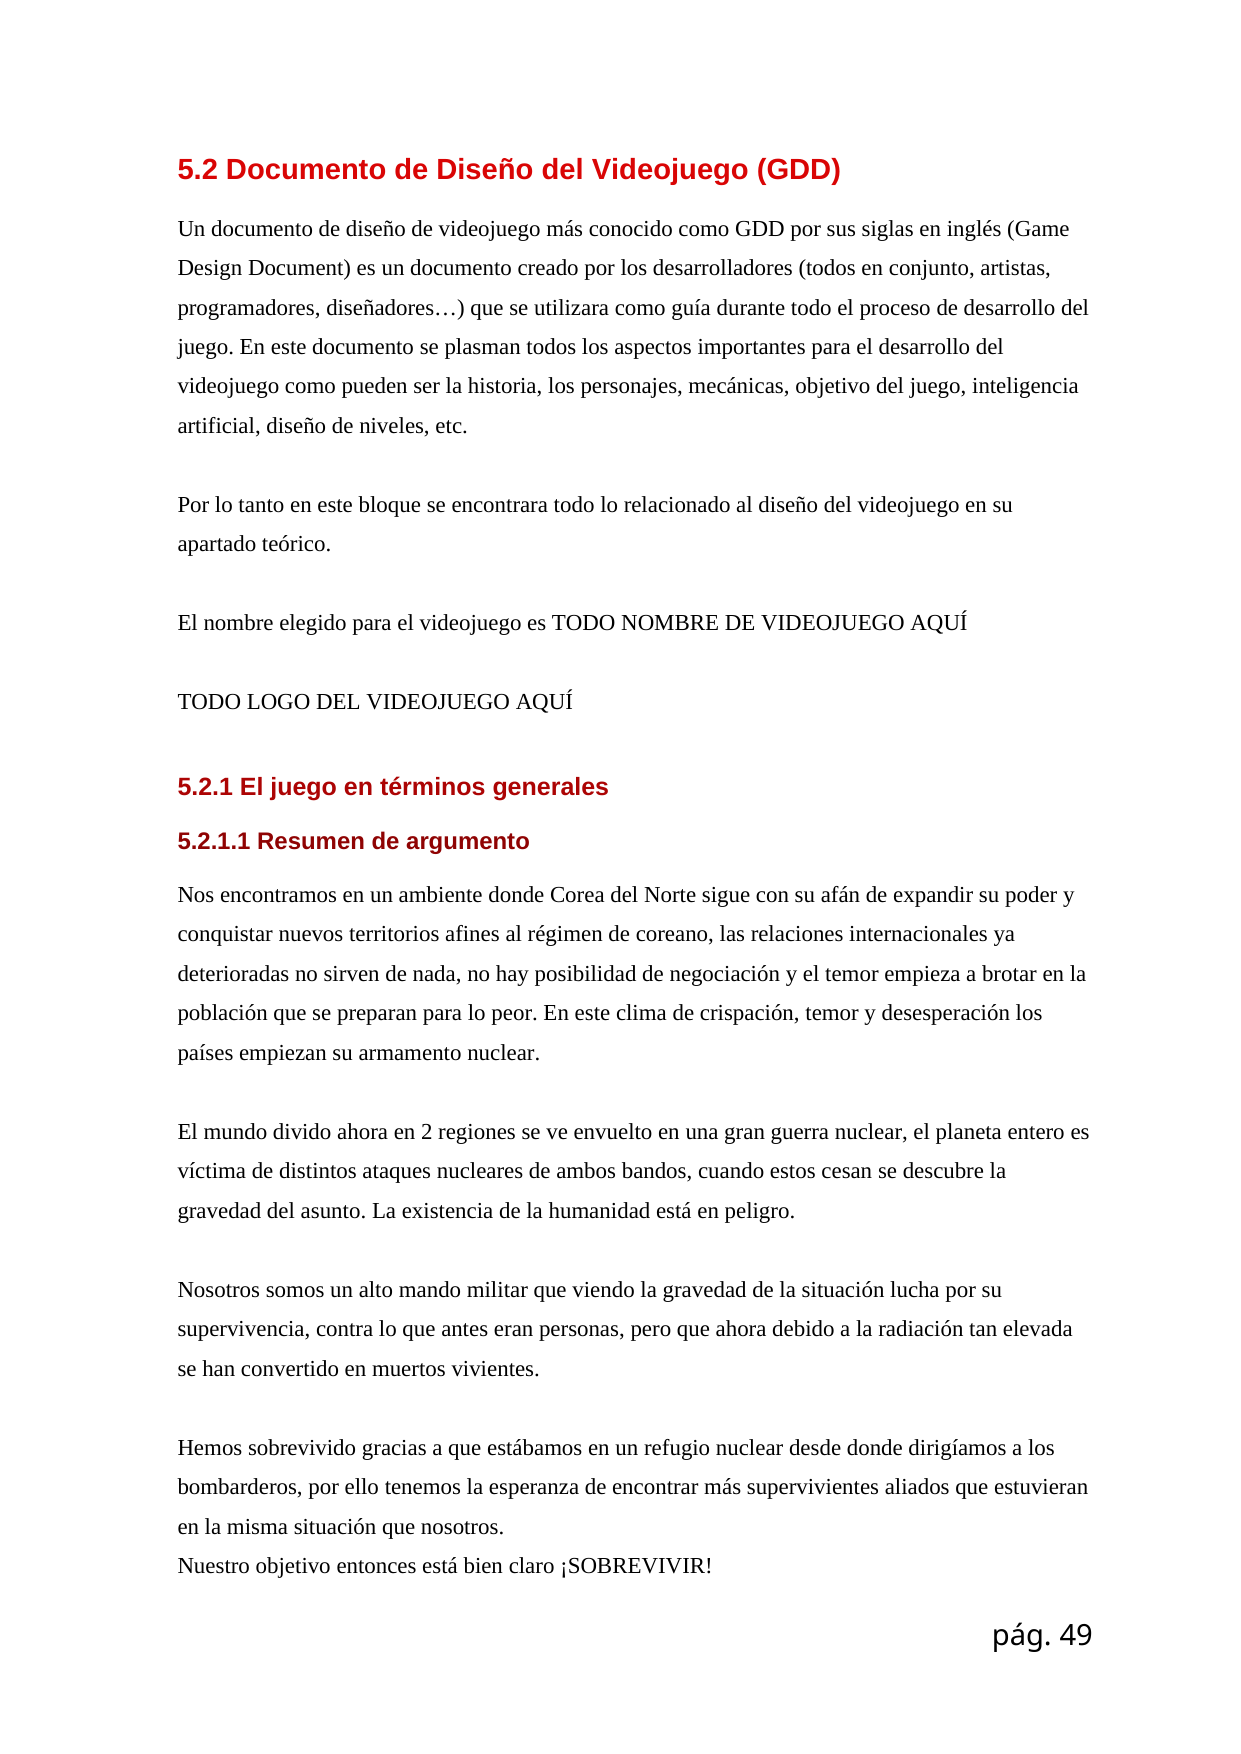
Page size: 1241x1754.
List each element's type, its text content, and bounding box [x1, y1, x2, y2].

text Nuestro objetivo entonces está bien claro ¡SOBREVIVIR! [177, 1552, 1092, 1578]
text Nos encontramos en un ambiente donde Corea del Norte sigue con su afán de expandir su poder y conquistar nuevos territorios afines al régimen de coreano, las relaciones internacionales ya deterioradas no sirven de nada, no hay posibilidad de negociación y el temor empieza a brotar en la población que se preparan para lo peor. En este clima de crispación, temor y desesperación los países empiezan su armamento nuclear. [177, 881, 1092, 1065]
subtitle 5.2 Documento de Diseño del Videojuego (GDD) [177, 152, 1092, 185]
text Un documento de diseño de videojuego más conocido como GDD por sus siglas en inglés (Game Design Document) es un documento creado por los desarrolladores (todos en conjunto, artistas, programadores, diseñadores…) que se utilizara como guía durante todo el proceso de desarrollo del juego. En este documento se plasman todos los aspectos importantes para el desarrollo del videojuego como pueden ser la historia, los personajes, mecánicas, objetivo del juego, inteligencia artificial, diseño de niveles, etc. [177, 215, 1092, 438]
text Hemos sobrevivido gracias a que estábamos en un refugio nuclear desde donde dirigíamos a los bombarderos, por ello tenemos la esperanza de encontrar más supervivientes aliados que estuvieran en la misma situación que nosotros. [177, 1434, 1092, 1539]
subtitle 5.2.1.1 Resumen de argumento [177, 827, 1092, 855]
text El mundo divido ahora en 2 regiones se ve envuelto en una gran guerra nuclear, el planeta entero es víctima de distintos ataques nucleares de ambos bandos, cuando estos cesan se descubre la gravedad del asunto. La existencia de la humanidad está en peligro. [177, 1118, 1092, 1223]
text Nosotros somos un alto mando militar que viendo la gravedad de la situación lucha por su supervivencia, contra lo que antes eran personas, pero que ahora debido a la radiación tan elevada se han convertido en muertos vivientes. [177, 1276, 1092, 1381]
subtitle 5.2.1 El juego en términos generales [177, 772, 1092, 800]
text TODO LOGO DEL VIDEOJUEGO AQUÍ [177, 688, 1092, 715]
text El nombre elegido para el videojuego es TODO NOMBRE DE VIDEOJUEGO AQUÍ [177, 609, 1092, 636]
text Por lo tanto en este bloque se encontrara todo lo relacionado al diseño del videojuego en su apartado teórico. [177, 491, 1092, 557]
